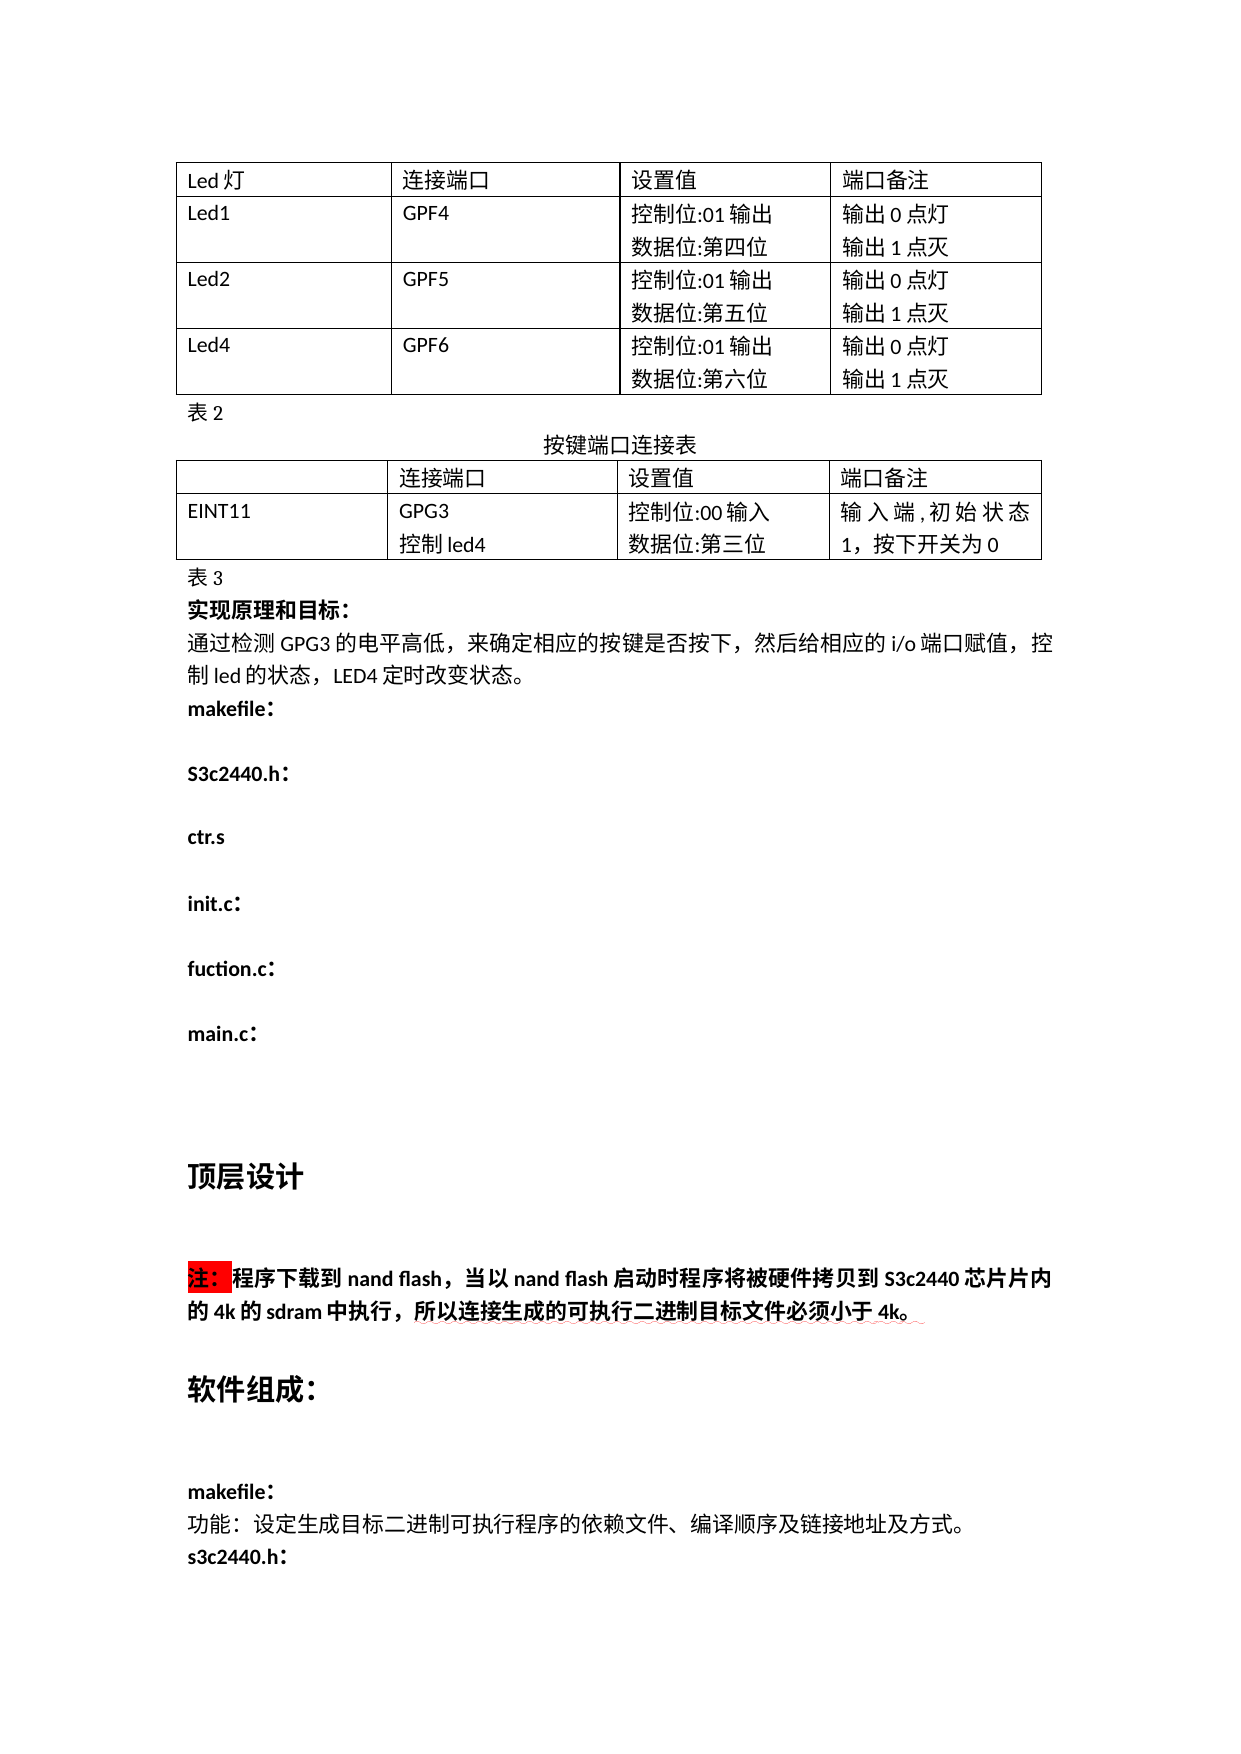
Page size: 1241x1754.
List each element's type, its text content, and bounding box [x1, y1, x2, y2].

subtitle 软件组成： [187, 1355, 1053, 1420]
table_cell EINT11 [177, 494, 387, 559]
table_cell 输出0点灯 输出1点灭 [831, 329, 1041, 394]
subtitle 顶层设计 [187, 1142, 1053, 1207]
text makefile： [187, 690, 1053, 723]
table_cell Led1 [177, 197, 391, 262]
table_cell GPG3 控制led4 [388, 494, 617, 559]
text ctr.s [187, 820, 1053, 853]
table_header 端口备注 [830, 461, 1041, 493]
table_cell 控制位:01输出 数据位:第六位 [621, 329, 830, 394]
text 实现原理和目标： [187, 593, 1053, 625]
table_cell 控制位:01输出 数据位:第五位 [621, 263, 830, 328]
text main.c： [187, 1015, 1053, 1048]
table_cell 输出0点灯 输出1点灭 [831, 197, 1041, 262]
text 表 2 [187, 395, 1053, 427]
text fuction.c： [187, 950, 1053, 983]
table_header [177, 461, 387, 493]
text 按键端口连接表 [187, 427, 1053, 460]
table_cell 控制位:00输入 数据位:第三位 [618, 494, 829, 559]
text 表 3 [187, 560, 1053, 593]
text 通过检测GPG3的电平高低，来确定相应的按键是否按下，然后给相应的i/o端口赋值，控制led的状态，LED4定时改变状态。 [187, 625, 1053, 690]
table_header 设置值 [621, 163, 830, 196]
text makefile： [187, 1474, 1053, 1506]
text init.c： [187, 885, 1053, 918]
table_cell 控制位:01输出 数据位:第四位 [621, 197, 830, 262]
text 注：程序下载到nand flash，当以nand flash启动时程序将被硬件拷贝到S3c2440芯片片内的4k的sdram中执行，所以连接生成的可执行二进制目标文件必须小于4k。 [187, 1261, 1053, 1326]
text 功能：设定生成目标二进制可执行程序的依赖文件、编译顺序及链接地址及方式。 [187, 1506, 1053, 1539]
table_cell GPF6 [392, 329, 619, 394]
table_header Led灯 [177, 163, 391, 196]
text S3c2440.h： [187, 755, 1053, 788]
table_header 端口备注 [831, 163, 1041, 196]
table_cell GPF4 [392, 197, 619, 262]
table_header 连接端口 [388, 461, 617, 493]
table_cell 输出0点灯 输出1点灭 [831, 263, 1041, 328]
table_header 连接端口 [392, 163, 619, 196]
table_header 设置值 [618, 461, 829, 493]
table_cell Led4 [177, 329, 391, 394]
table_cell Led2 [177, 263, 391, 328]
table_cell 输入端,初始状态1，按下开关为0 [830, 494, 1041, 559]
table_cell GPF5 [392, 263, 619, 328]
text s3c2440.h： [187, 1539, 1053, 1571]
